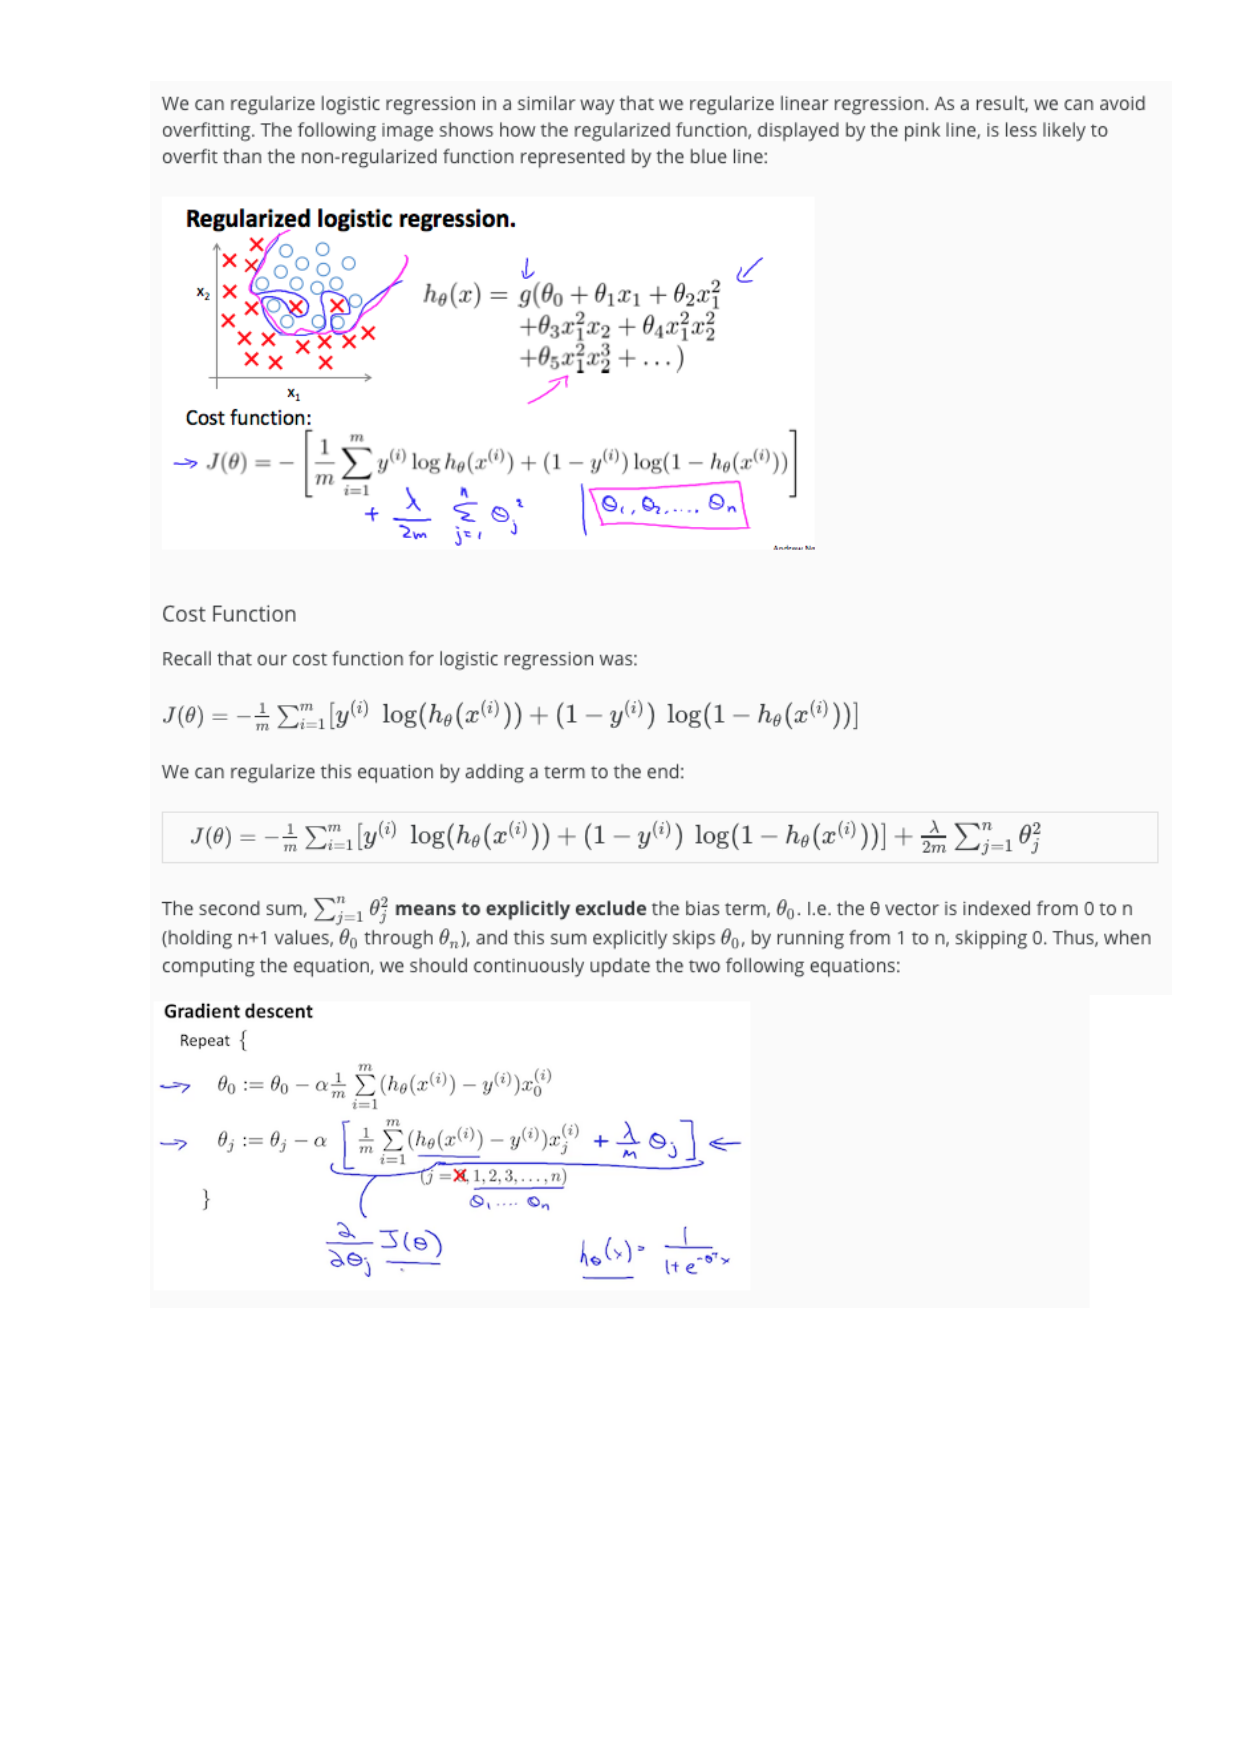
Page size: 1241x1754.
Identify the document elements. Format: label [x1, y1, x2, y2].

picture [150, 81, 1172, 1308]
